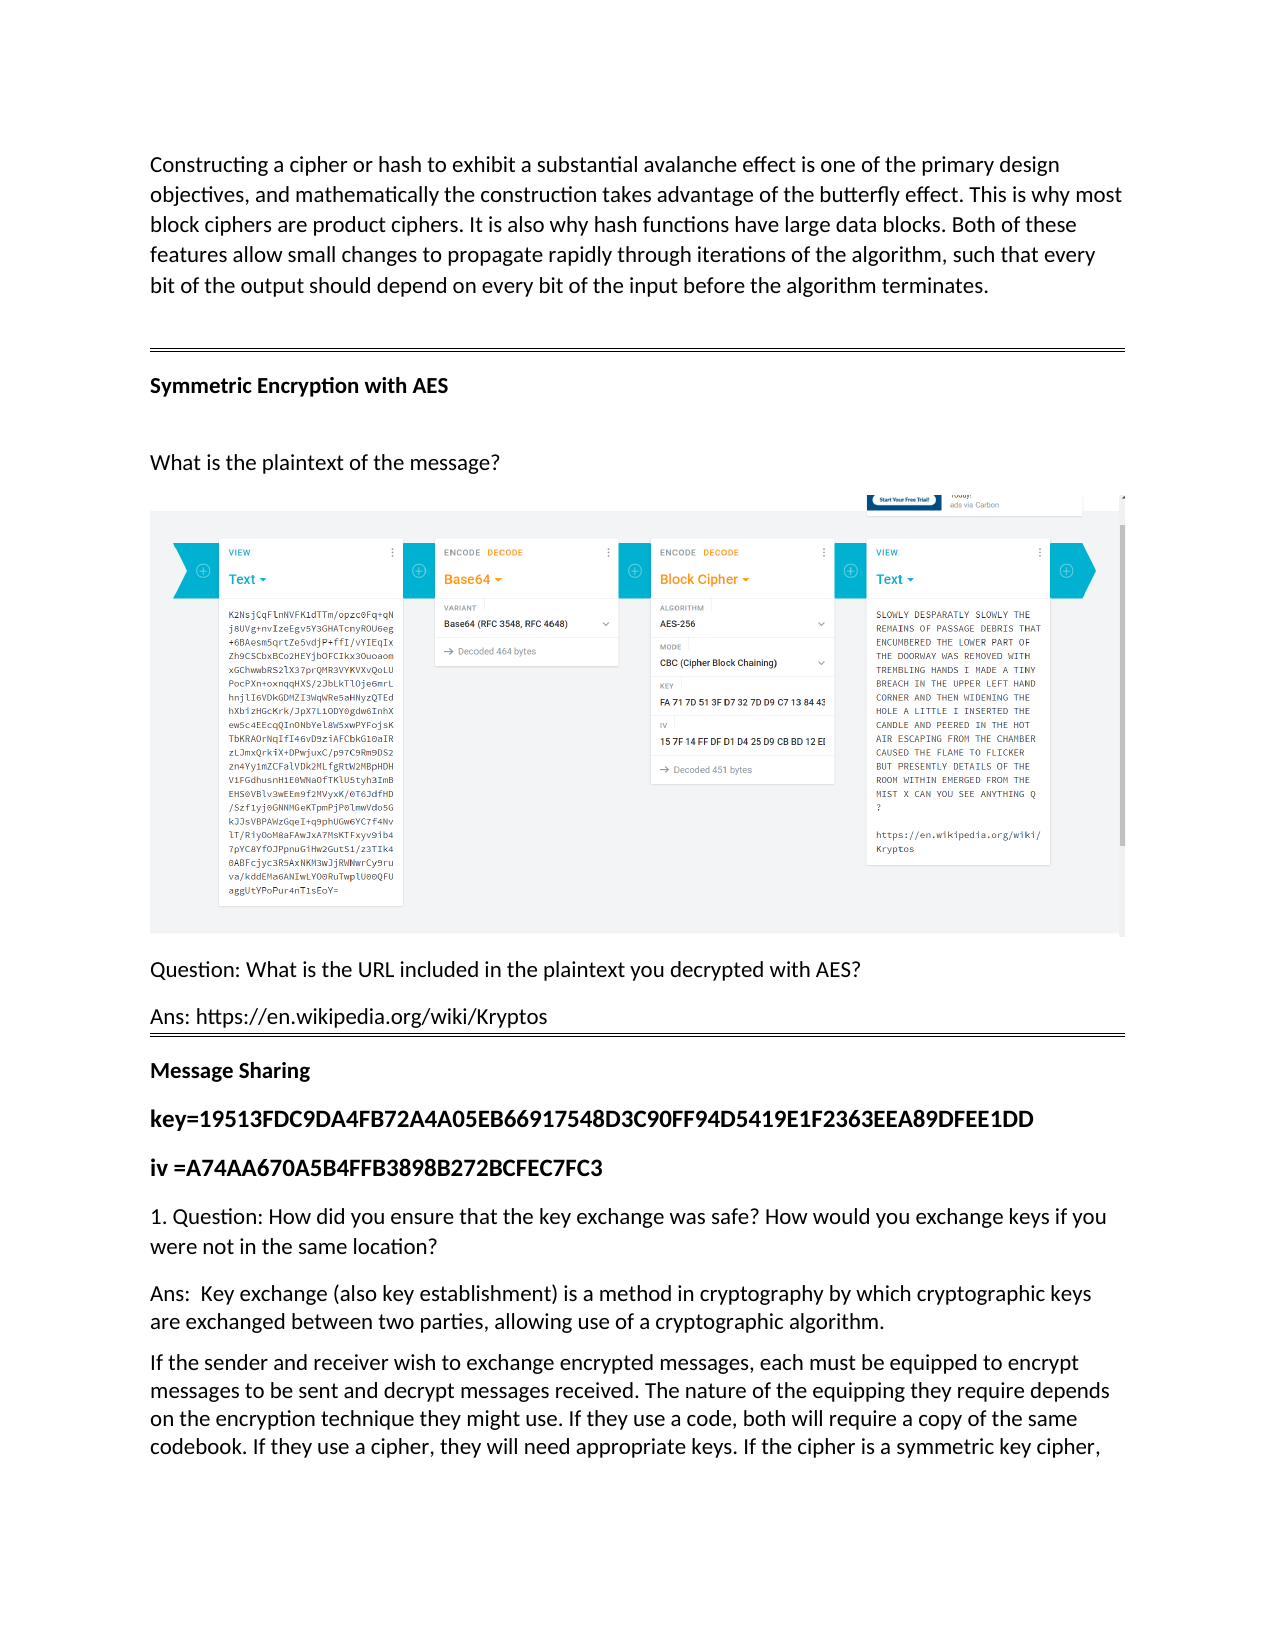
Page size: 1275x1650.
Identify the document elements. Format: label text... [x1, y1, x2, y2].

text Question: What is the URL included in the plaintext you decrypted with AES? [150, 956, 1125, 983]
text Constructing a cipher or hash to exhibit a substantial avalanche effect is one of the primary design objectives, and mathematically the construction takes advantage of the butterfly effect. This is why most block ciphers are product ciphers. It is also why hash functions have large data blocks. Both of these features allow small changes to propagate rapidly through iterations of the algorithm, such that every bit of the output should depend on every bit of the input before the algorithm terminates. [150, 150, 1125, 299]
picture [150, 495, 1125, 937]
text What is the plaintext of the message? [150, 448, 1125, 476]
text key=19513FDC9DA4FB72A4A05EB66917548D3C90FF94D5419E1F2363EEA89DFEE1DD [150, 1103, 1125, 1133]
text iv =A74AA670A5B4FFB3898B272BCFEC7FC3 [150, 1152, 1125, 1183]
text Ans: https://en.wikipedia.org/wiki/Kryptos [150, 1002, 1125, 1033]
text Ans: Key exchange (also key establishment) is a method in cryptography by which cryptographic keys are exchanged between two parties, allowing use of a cryptographic algorithm. [150, 1279, 1125, 1335]
text Symmetric Encryption with AES [150, 371, 1125, 429]
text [150, 1348, 1125, 1460]
text 1. Question: How did you ensure that the key exchange was safe? How would you exchange keys if you were not in the same location? [150, 1202, 1125, 1260]
text Message Sharing [150, 1056, 1125, 1084]
